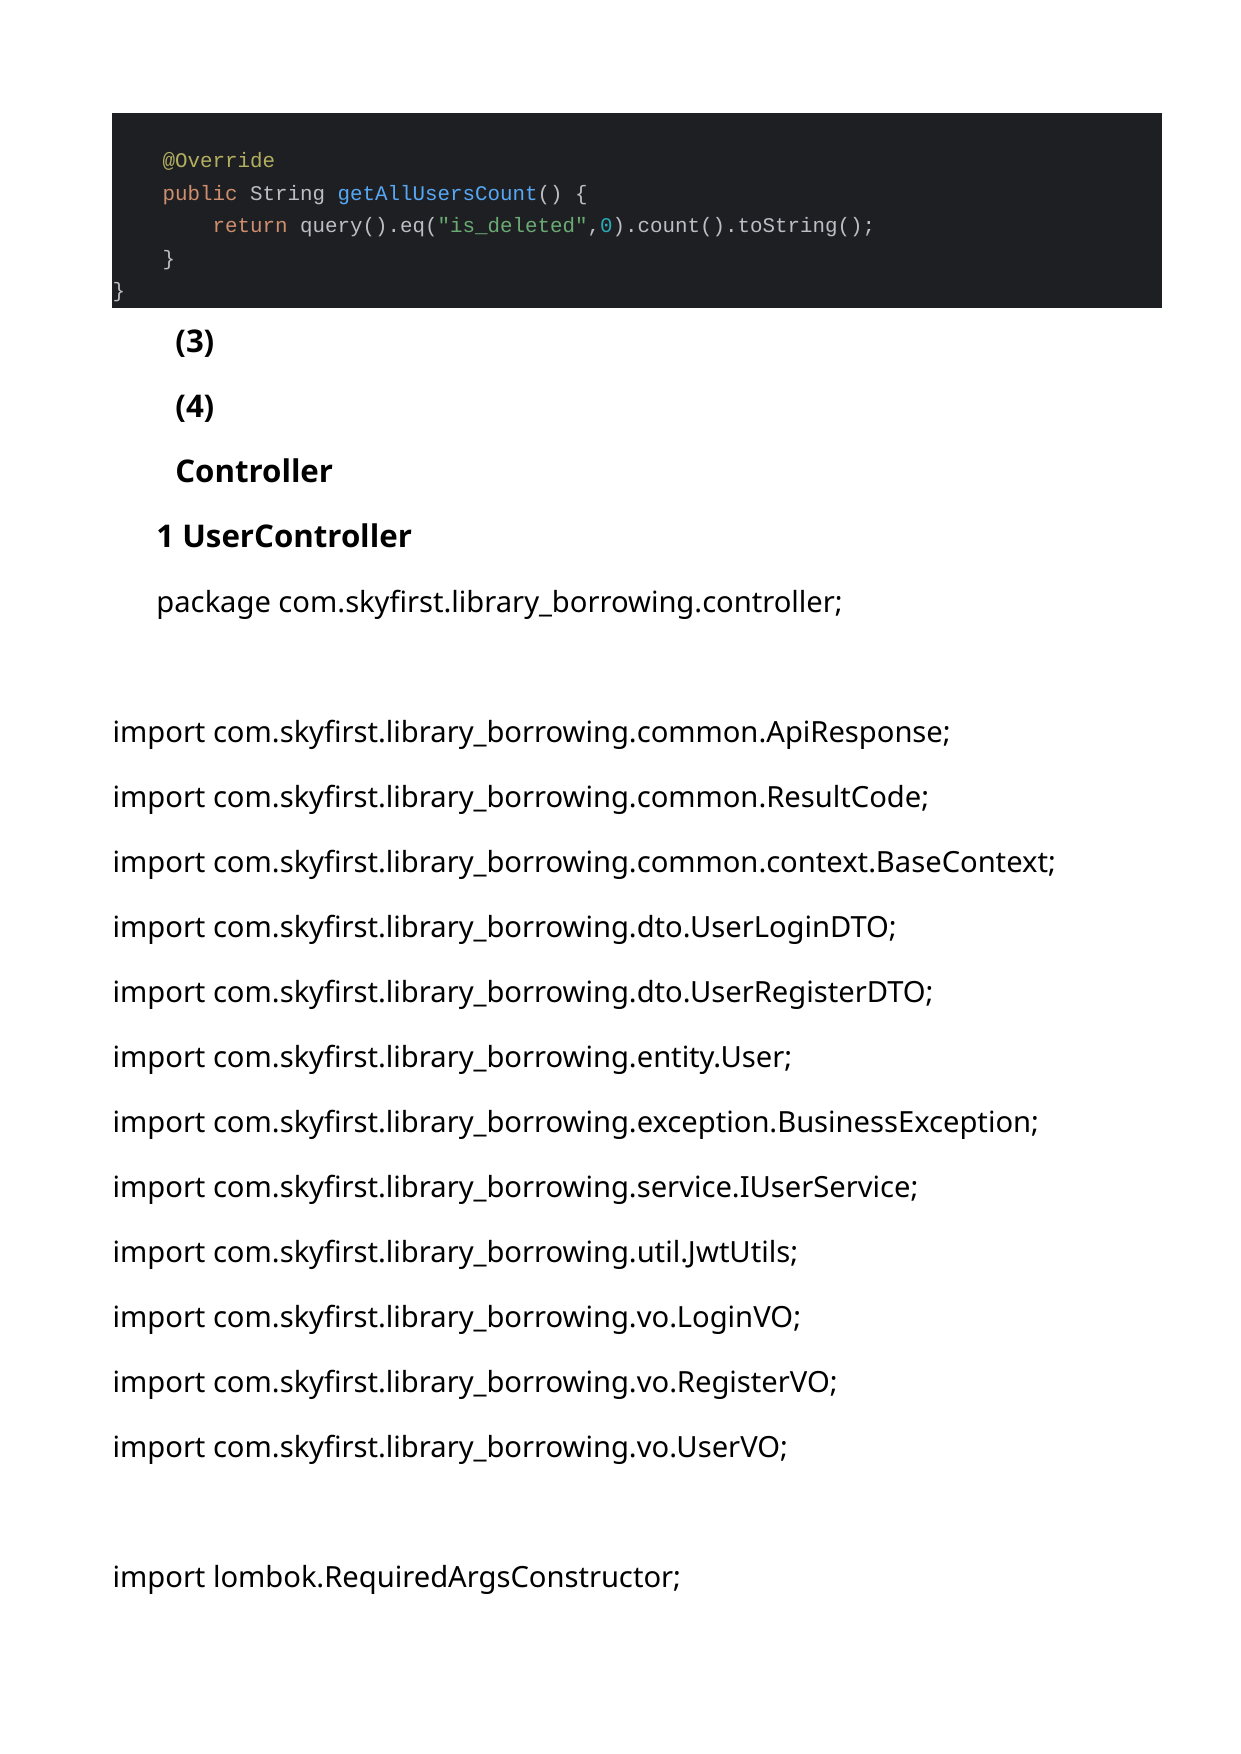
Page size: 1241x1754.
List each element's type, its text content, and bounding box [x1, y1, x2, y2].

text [112, 568, 1162, 1608]
list Controller [112, 373, 1162, 503]
text 1 UserController [156, 503, 1162, 568]
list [112, 113, 1162, 308]
